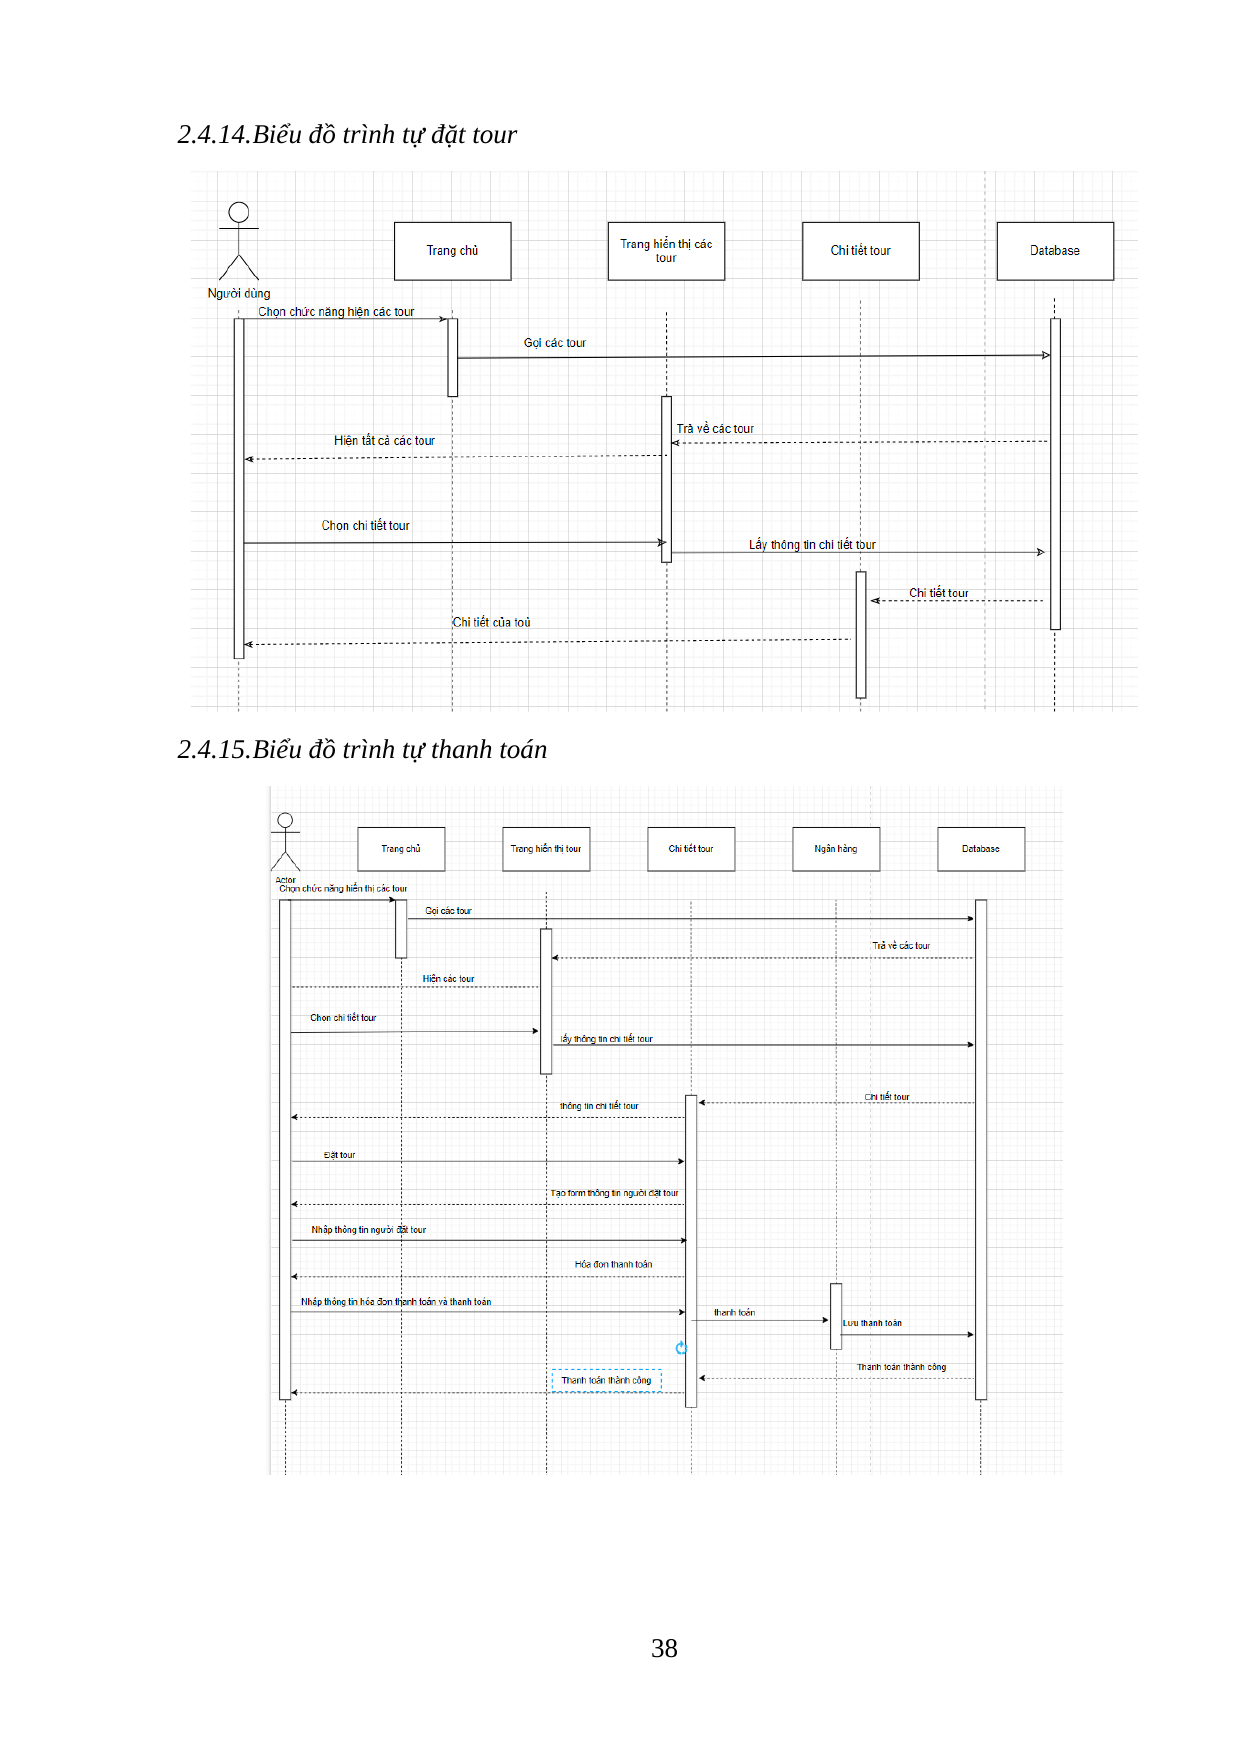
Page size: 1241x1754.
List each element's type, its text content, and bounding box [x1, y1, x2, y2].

subtitle Biểu đồ trình tự thanh toán [177, 733, 1152, 764]
picture [190, 171, 1138, 712]
picture [265, 786, 1063, 1475]
subtitle Biểu đồ trình tự đặt tour [177, 118, 1152, 149]
